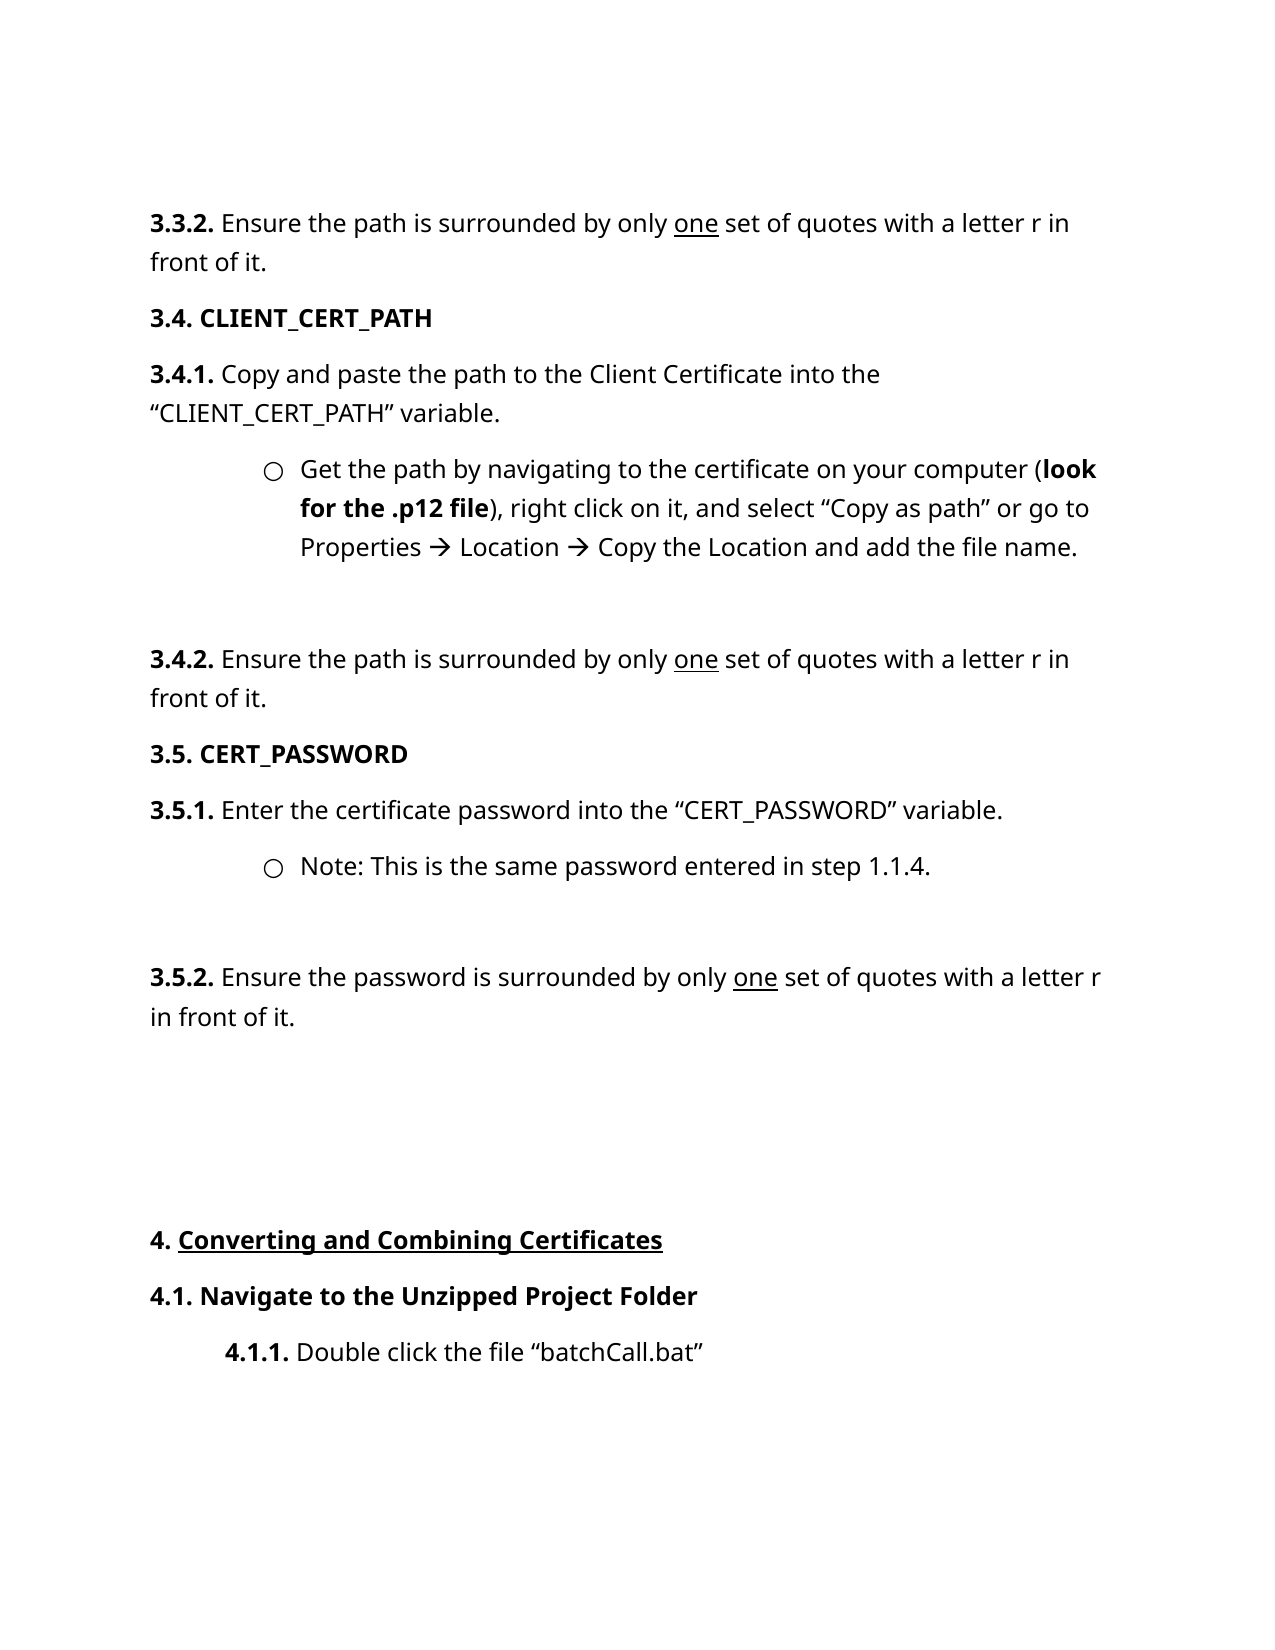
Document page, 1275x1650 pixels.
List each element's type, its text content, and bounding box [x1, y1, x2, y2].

list Get the path by navigating to the certificate on your computer (look for the .p12 file), right click on it, and select “Copy as path” or go to Properties Location Copy the Location and add the file name. [262, 452, 1125, 564]
text 3.4.1. Copy and paste the path to the Client Certificate into the “CLIENT_CERT_PATH” variable. [150, 357, 1125, 430]
text 3.5.1. Enter the certificate password into the “CERT_PASSWORD” variable. [150, 792, 1125, 827]
text 3.3.2. Ensure the path is surrounded by only one set of quotes with a letter r in front of it. [150, 206, 1125, 279]
text 3.4. CLIENT_CERT_PATH [150, 301, 1125, 335]
text 4.1.1. Double click the file “batchCall.bat” [150, 1334, 1125, 1368]
text 3.5.2. Ensure the password is surrounded by only one set of quotes with a letter r in front of it. [150, 960, 1125, 1033]
text 3.4.2. Ensure the path is surrounded by only one set of quotes with a letter r in front of it. [150, 642, 1125, 715]
text 4. Converting and Combining Certificates [150, 1222, 1125, 1257]
text 3.5. CERT_PASSWORD [150, 737, 1125, 771]
list Note: This is the same password entered in step 1.1.4. [262, 848, 1125, 882]
text 4.1. Navigate to the Unzipped Project Folder [150, 1278, 1125, 1312]
